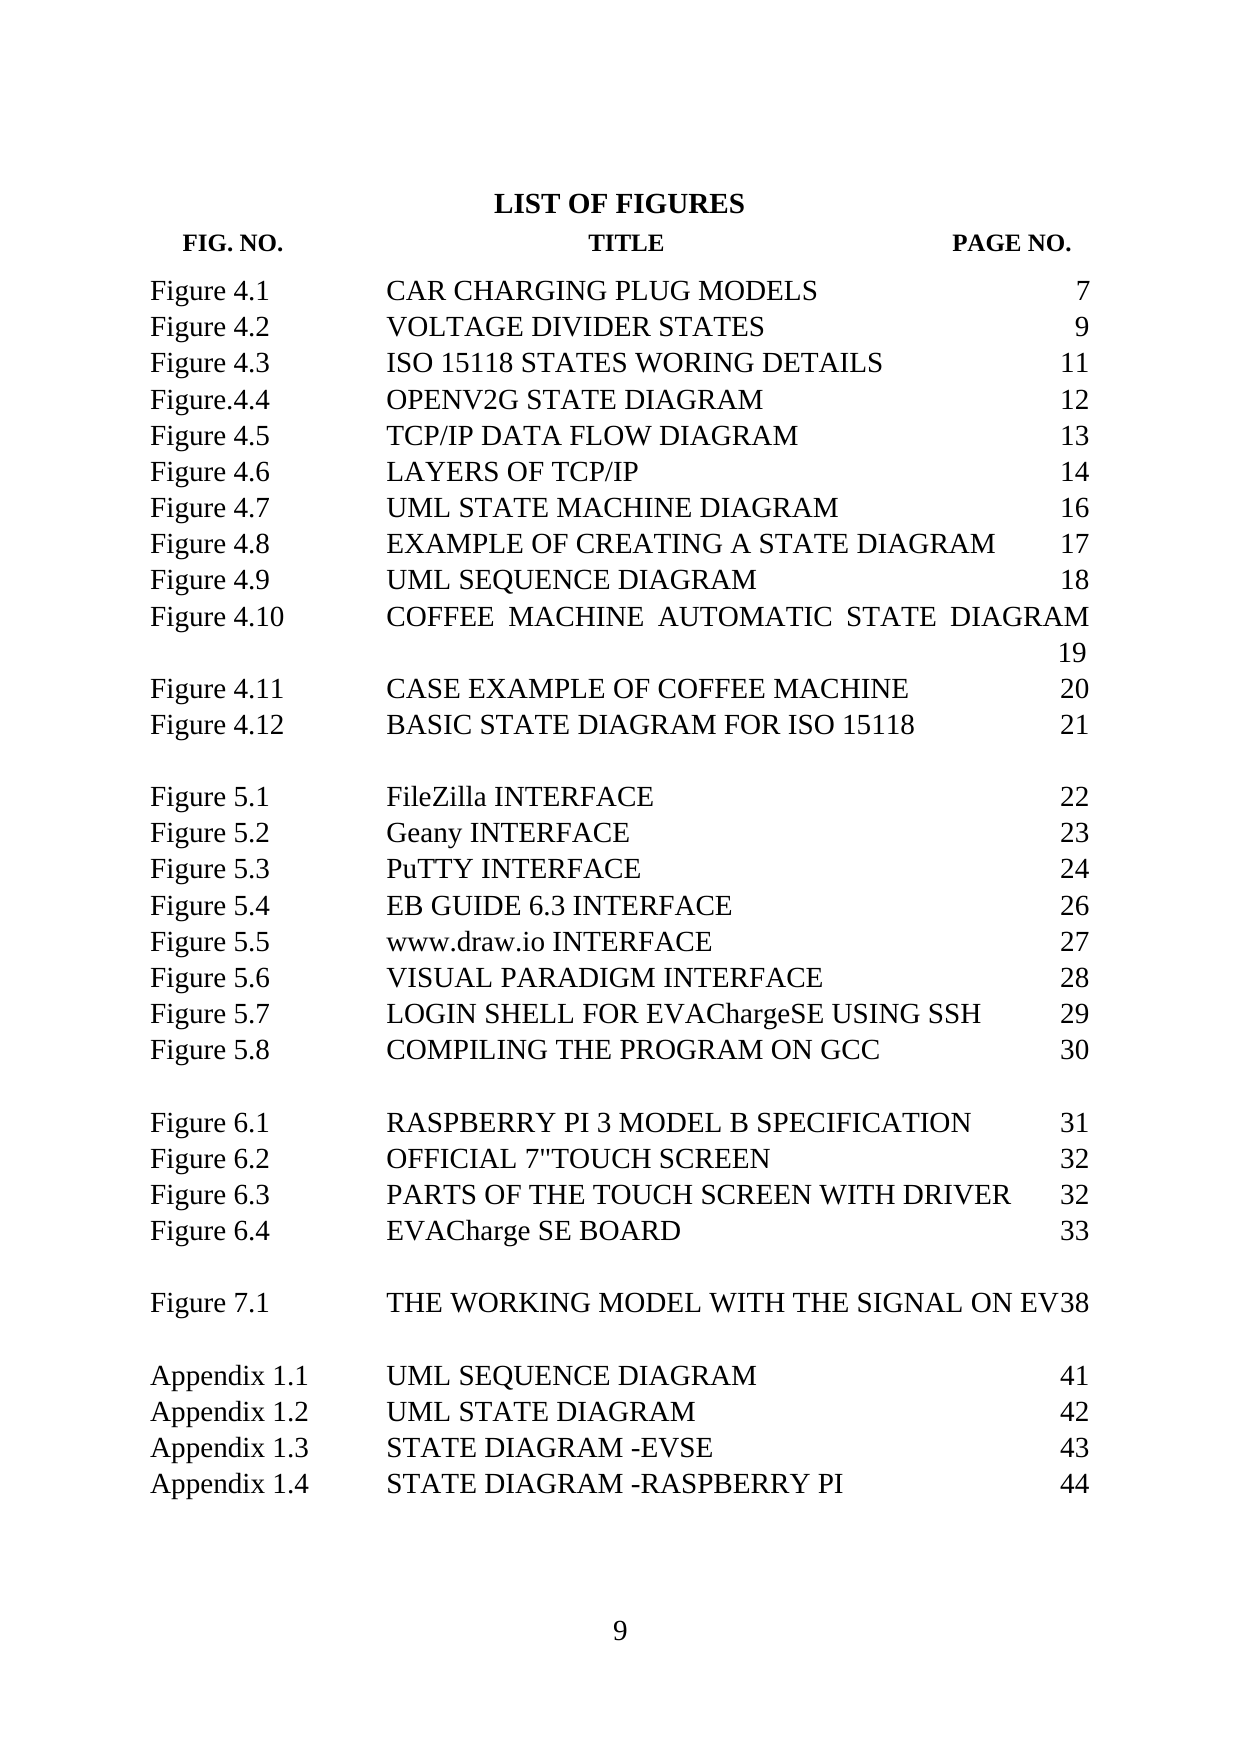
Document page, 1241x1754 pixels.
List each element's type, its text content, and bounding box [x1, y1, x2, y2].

text Figure 5.3 PuTTY INTERFACE 24 [150, 852, 1090, 885]
text Figure 4.9 UML SEQUENCE DIAGRAM 18 [150, 562, 1090, 596]
table_header LIST OF FIGURES [150, 186, 1089, 228]
text Figure 5.1 FileZilla INTERFACE 22 [150, 779, 1090, 813]
table_cell PAGE NO. [937, 228, 1089, 273]
text Figure.4.4 OPENV2G STATE DIAGRAM 12 [150, 382, 1090, 415]
text Figure 4.5 TCP/IP DATA FLOW DIAGRAM 13 [150, 418, 1090, 451]
text Figure 5.4 EB GUIDE 6.3 INTERFACE 26 [150, 888, 1090, 921]
text Figure 6.1 RASPBERRY PI 3 MODEL B SPECIFICATION 31 [150, 1105, 1090, 1138]
text Figure 4.3 ISO 15118 STATES WORING DETAILS 11 [150, 346, 1090, 379]
text Figure 4.1 CAR CHARGING PLUG MODELS 7 [150, 273, 1090, 307]
text Figure 6.3 PARTS OF THE TOUCH SCREEN WITH DRIVER 32 [150, 1177, 1090, 1211]
table_cell FIG. NO. [150, 228, 318, 273]
text Figure 7.1 THE WORKING MODEL WITH THE SIGNAL ON EV 38 [150, 1285, 1090, 1319]
text Figure 4.8 EXAMPLE OF CREATING A STATE DIAGRAM 17 [150, 526, 1090, 560]
text Figure 6.2 OFFICIAL 7"TOUCH SCREEN 32 [150, 1141, 1090, 1174]
text Appendix 1.4 STATE DIAGRAM -RASPBERRY PI 44 [150, 1466, 1090, 1500]
text Figure 5.6 VISUAL PARADIGM INTERFACE 28 [150, 960, 1090, 994]
text Figure 4.11 CASE EXAMPLE OF COFFEE MACHINE 20 [150, 671, 1090, 704]
text Figure 5.8 COMPILING THE PROGRAM ON GCC 30 [150, 1032, 1090, 1066]
text Figure 4.7 UML STATE MACHINE DIAGRAM 16 [150, 490, 1090, 524]
text Appendix 1.2 UML STATE DIAGRAM 42 [150, 1394, 1090, 1427]
text Figure 5.5 www.draw.io INTERFACE 27 [150, 924, 1090, 957]
text Appendix 1.1 UML SEQUENCE DIAGRAM 41 [150, 1358, 1090, 1391]
text Figure 4.12 BASIC STATE DIAGRAM FOR ISO 15118 21 [150, 707, 1090, 741]
text Figure 6.4 EVACharge SE BOARD 33 [150, 1213, 1090, 1247]
text Figure 5.2 Geany INTERFACE 23 [150, 816, 1090, 849]
text Appendix 1.3 STATE DIAGRAM -EVSE 43 [150, 1430, 1090, 1463]
table_cell TITLE [318, 228, 937, 273]
text Figure 4.6 LAYERS OF TCP/IP 14 [150, 454, 1090, 488]
text Figure 4.2 VOLTAGE DIVIDER STATES 9 [150, 309, 1090, 343]
text Figure 5.7 LOGIN SHELL FOR EVAChargeSE USING SSH 29 [150, 996, 1090, 1030]
text Figure 4.10 COFFEE MACHINE AUTOMATIC STATE DIAGRAM 19 [150, 599, 1090, 668]
